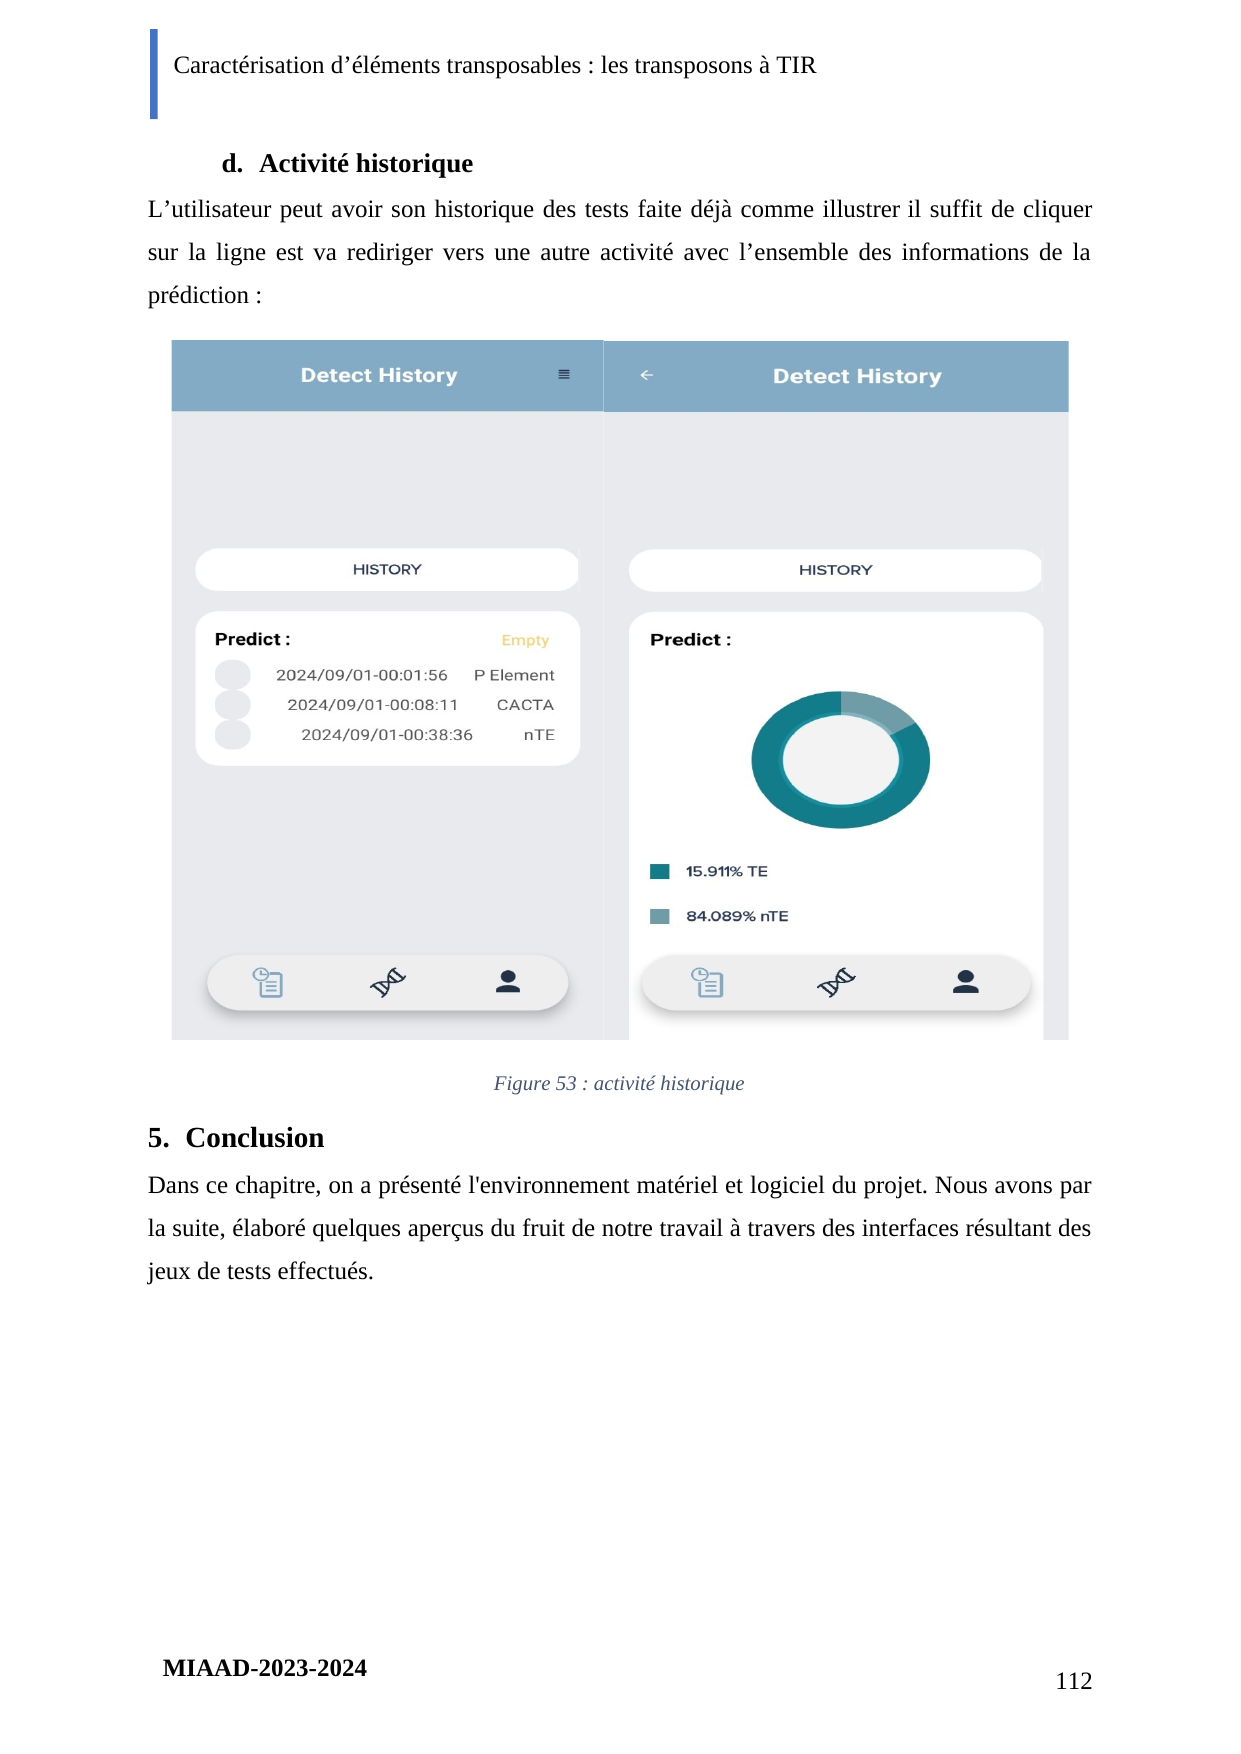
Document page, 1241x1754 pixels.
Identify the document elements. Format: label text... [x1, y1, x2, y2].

subtitle Conclusion [148, 1120, 1093, 1153]
picture [171, 340, 1069, 1040]
text L’utilisateur peut avoir son historique des tests faite déjà comme illustrer il suffit de cliquer sur la ligne est va rediriger vers une autre activité avec l’ensemble des informations de la prédiction : [148, 194, 1093, 309]
subtitle Activité historique [221, 148, 1093, 179]
text Dans ce chapitre, on a présenté l'environnement matériel et logiciel du projet. Nous avons par la suite, élaboré quelques aperçus du fruit de notre travail à travers des interfaces résultant des jeux de tests effectués. [148, 1170, 1093, 1285]
text Figure 53 : activité historique [148, 1071, 1093, 1095]
